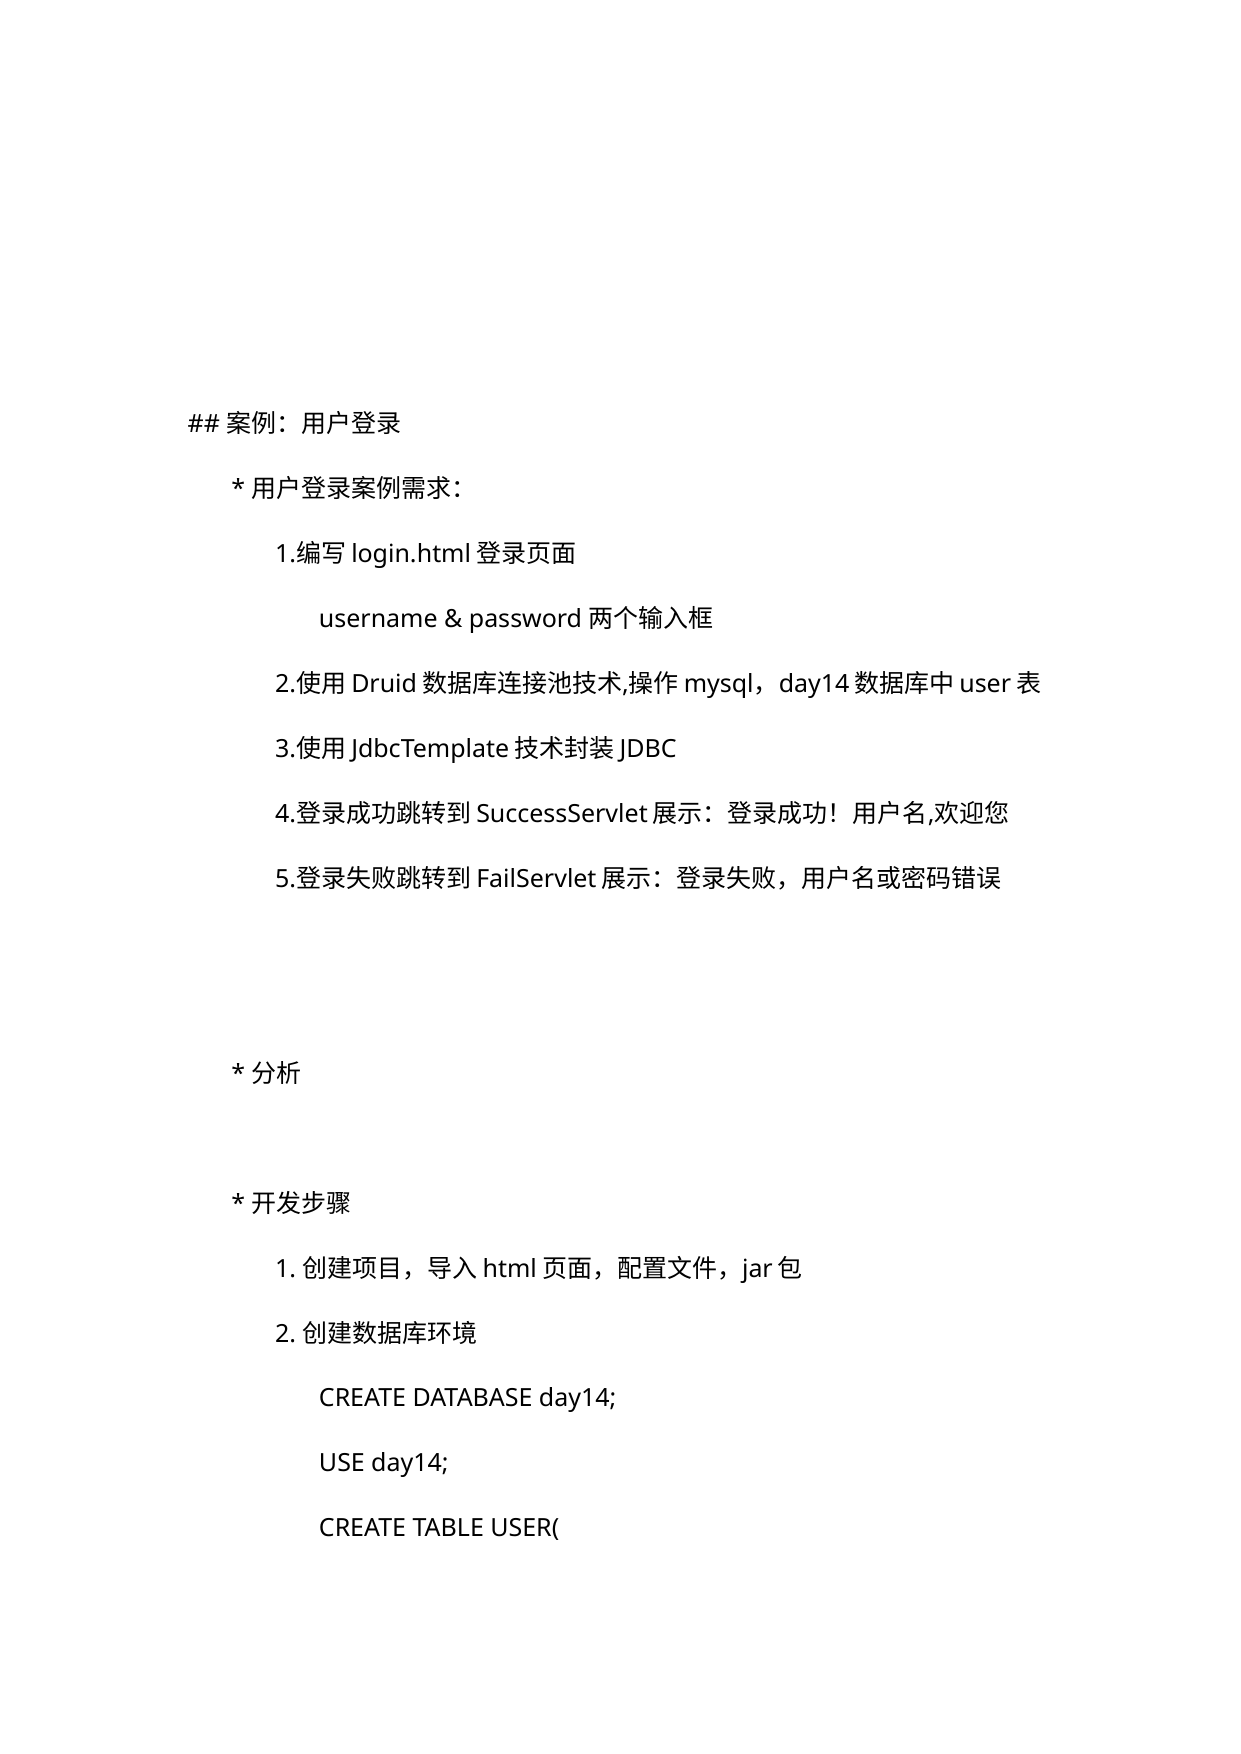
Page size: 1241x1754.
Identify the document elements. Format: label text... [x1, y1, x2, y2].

text 3.使用JdbcTemplate技术封装JDBC [187, 714, 1053, 779]
text ## 案例：用户登录 [187, 389, 1053, 454]
text 5.登录失败跳转到FailServlet展示：登录失败，用户名或密码错误 [187, 844, 1053, 909]
text USE day14; [187, 1429, 1053, 1494]
text * 用户登录案例需求： [187, 454, 1053, 519]
text 2. 创建数据库环境 [187, 1299, 1053, 1364]
text 1. 创建项目，导入html页面，配置文件，jar包 [187, 1234, 1053, 1299]
text username & password 两个输入框 [187, 584, 1053, 649]
text * 分析 [187, 1039, 1053, 1104]
text 4.登录成功跳转到SuccessServlet展示：登录成功！用户名,欢迎您 [187, 779, 1053, 844]
text * 开发步骤 [187, 1169, 1053, 1234]
text 2.使用Druid数据库连接池技术,操作mysql，day14数据库中user表 [187, 649, 1053, 714]
text 1.编写login.html登录页面 [187, 519, 1053, 584]
text CREATE TABLE USER( [187, 1494, 1053, 1559]
text CREATE DATABASE day14; [187, 1364, 1053, 1429]
